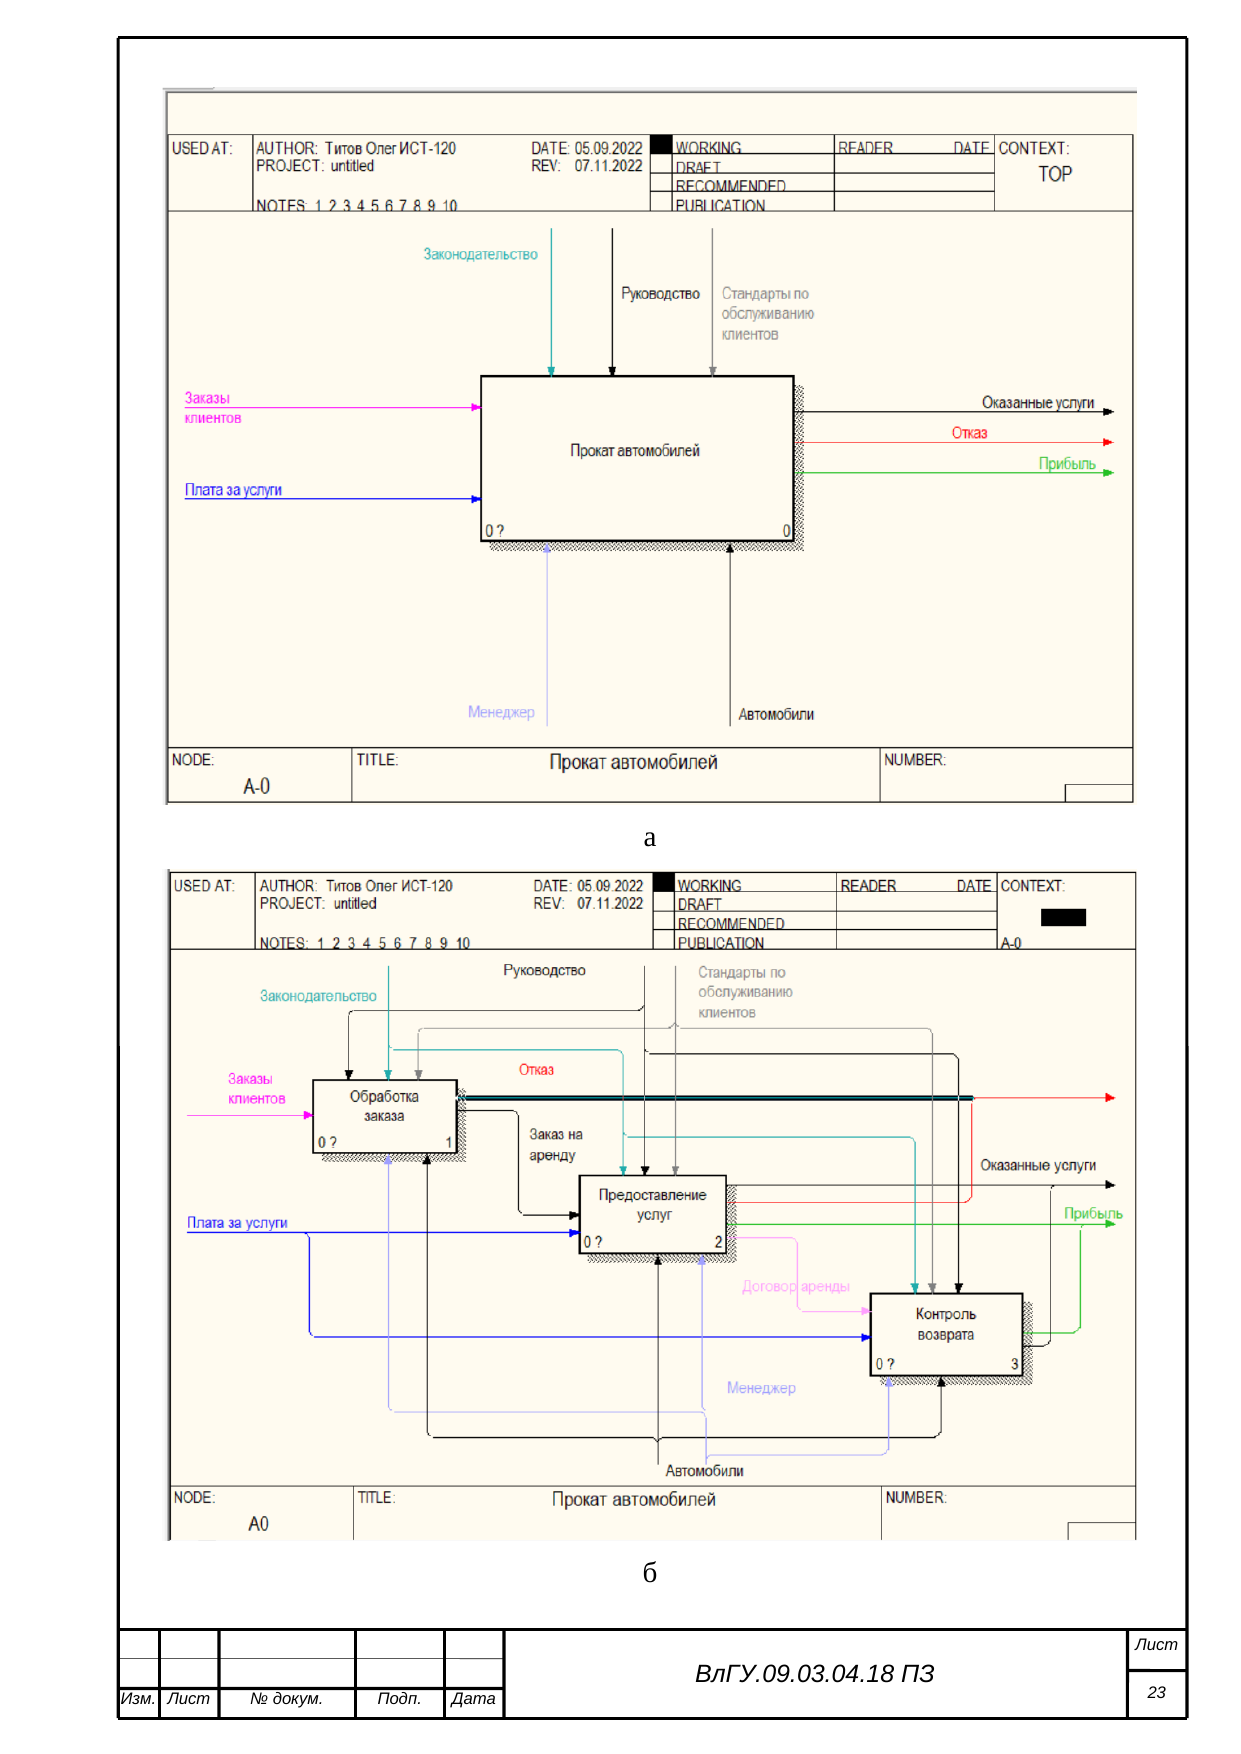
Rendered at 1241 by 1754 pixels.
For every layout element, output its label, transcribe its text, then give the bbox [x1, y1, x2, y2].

text б [133, 1555, 1167, 1588]
text а [133, 819, 1167, 852]
picture [162, 87, 1137, 805]
picture [162, 869, 1137, 1541]
